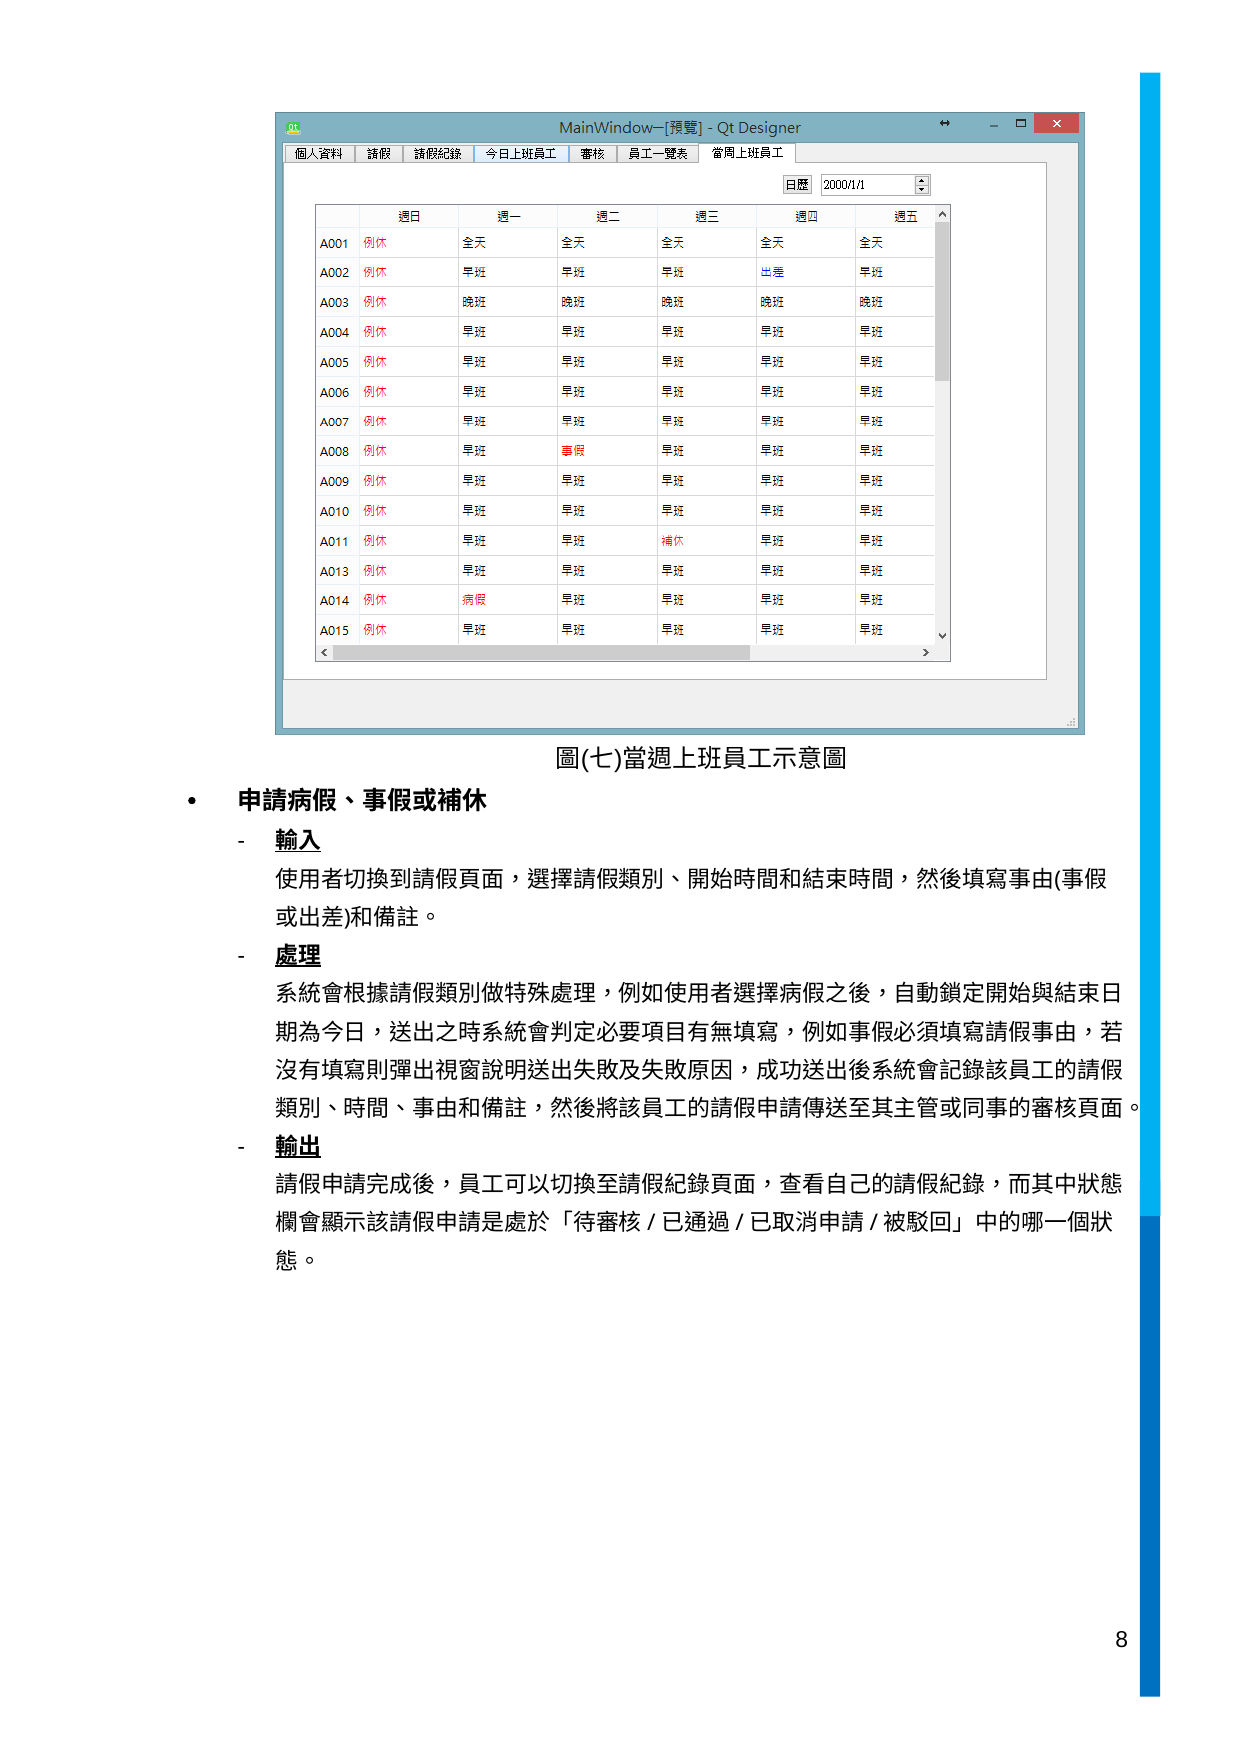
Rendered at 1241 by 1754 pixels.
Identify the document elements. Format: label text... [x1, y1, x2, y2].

list 使用者切換到請假頁面，選擇請假類別、開始時間和結束時間，然後填寫事由(事假或出差)和備註。 [275, 860, 1128, 932]
list 請假申請完成後，員工可以切換至請假紀錄頁面，查看自己的請假紀錄，而其中狀態欄會顯示該請假申請是處於「待審核 / 已通過 / 已取消申請 / 被駁回」中的哪一個狀態。 [275, 1166, 1128, 1276]
list 輸入 [237, 822, 1128, 855]
picture [275, 112, 1085, 735]
list 圖(七)當週上班員工示意圖 [275, 739, 1128, 775]
list 系統會根據請假類別做特殊處理，例如使用者選擇病假之後，自動鎖定開始與結束日期為今日，送出之時系統會判定必要項目有無填寫，例如事假必須填寫請假事由，若沒有填寫則彈出視窗說明送出失敗及失敗原因，成功送出後系統會記錄該員工的請假類別、時間、事由和備註，然後將該員工的請假申請傳送至其主管或同事的審核頁面。 [275, 975, 1128, 1123]
list 處理 [237, 937, 1128, 970]
list 申請病假、事假或補休 [187, 780, 1128, 817]
list 輸出 [237, 1128, 1128, 1161]
